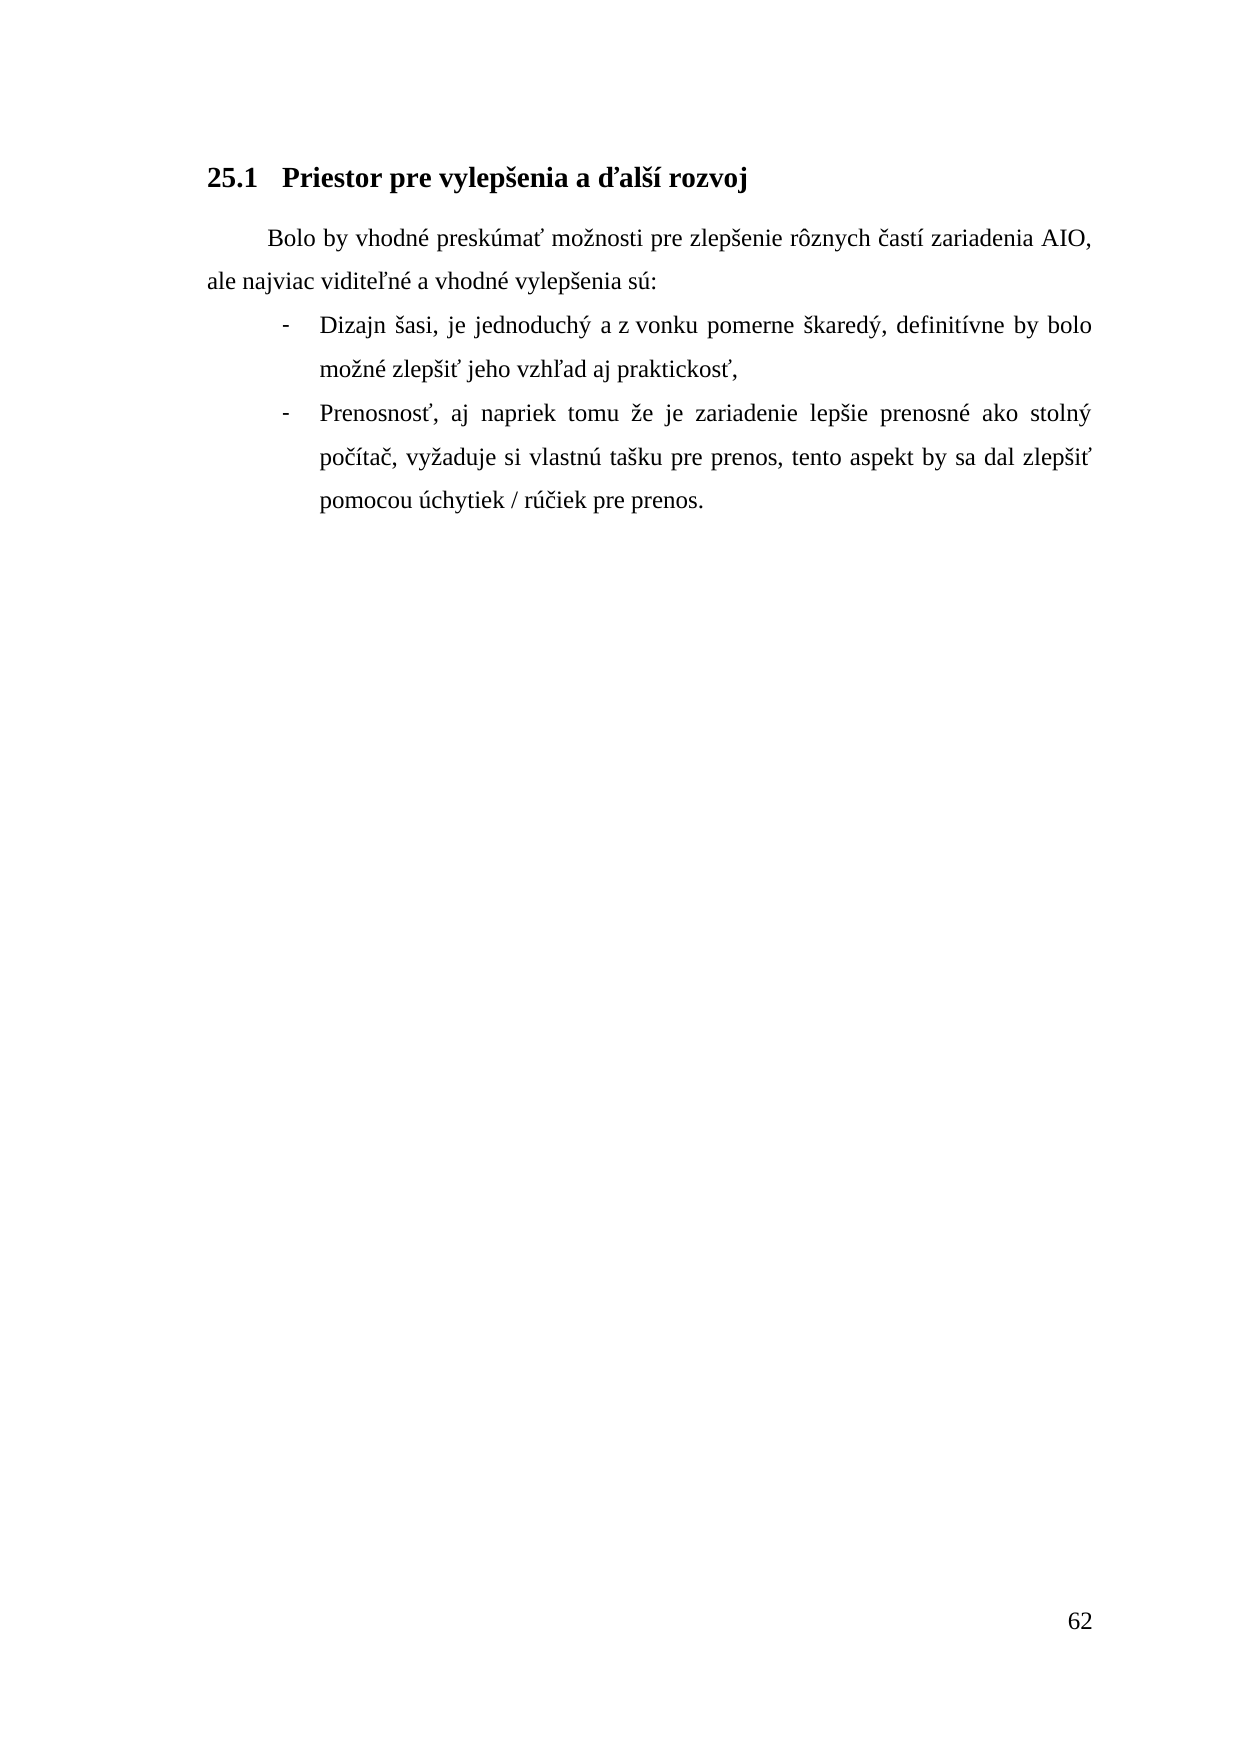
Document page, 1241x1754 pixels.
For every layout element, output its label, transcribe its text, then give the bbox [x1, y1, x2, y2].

text Bolo by vhodné preskúmať možnosti pre zlepšenie rôznych častí zariadenia AIO, ale najviac viditeľné a vhodné vylepšenia sú: [207, 223, 1092, 295]
list Prenosnosť, aj napriek tomu že je zariadenie lepšie prenosné ako stolný počítač, vyžaduje si vlastnú tašku pre prenos, tento aspekt by sa dal zlepšiť pomocou úchytiek / rúčiek pre prenos. [282, 397, 1092, 514]
subtitle Priestor pre vylepšenia a ďalší rozvoj [207, 160, 1092, 194]
list Dizajn šasi, je jednoduchý a z vonku pomerne škaredý, definitívne by bolo možné zlepšiť jeho vzhľad aj praktickosť, [282, 309, 1092, 383]
